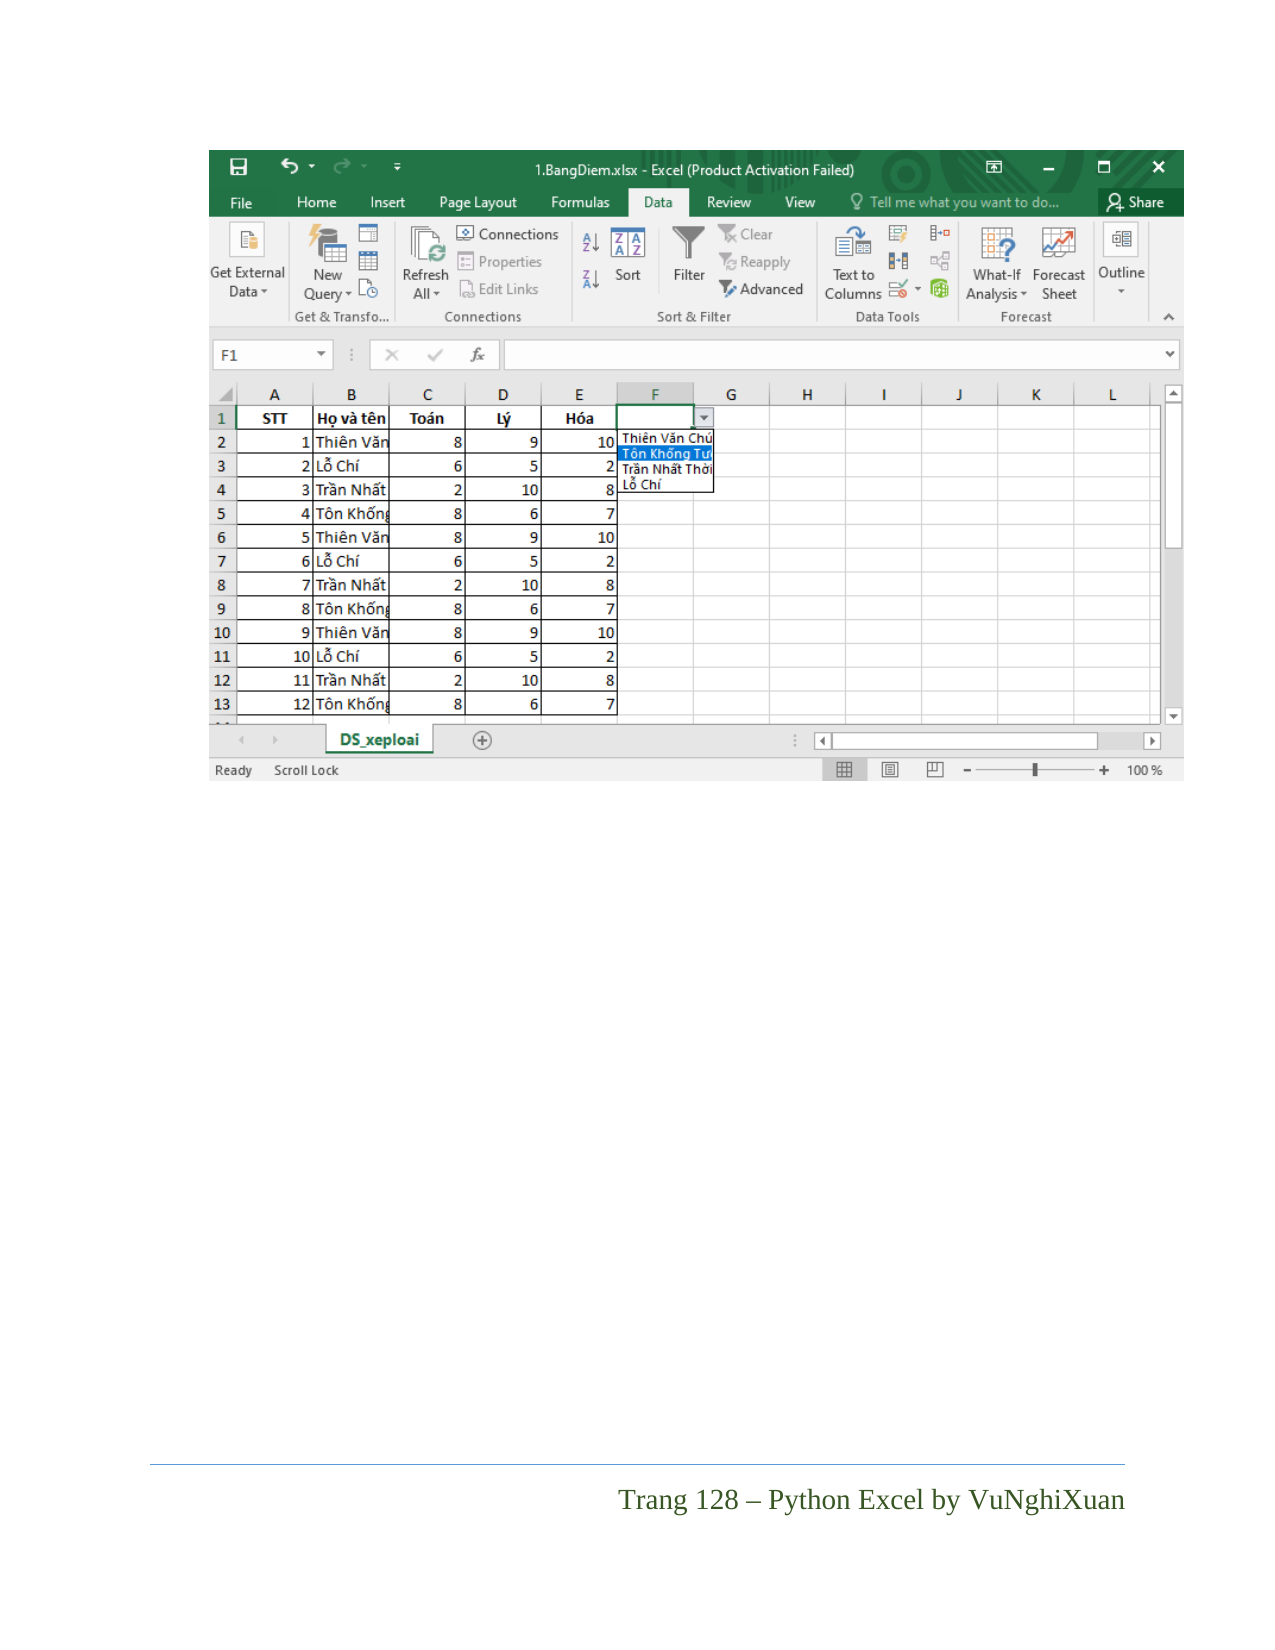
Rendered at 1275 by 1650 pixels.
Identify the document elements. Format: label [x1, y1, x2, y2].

picture [209, 150, 1184, 781]
